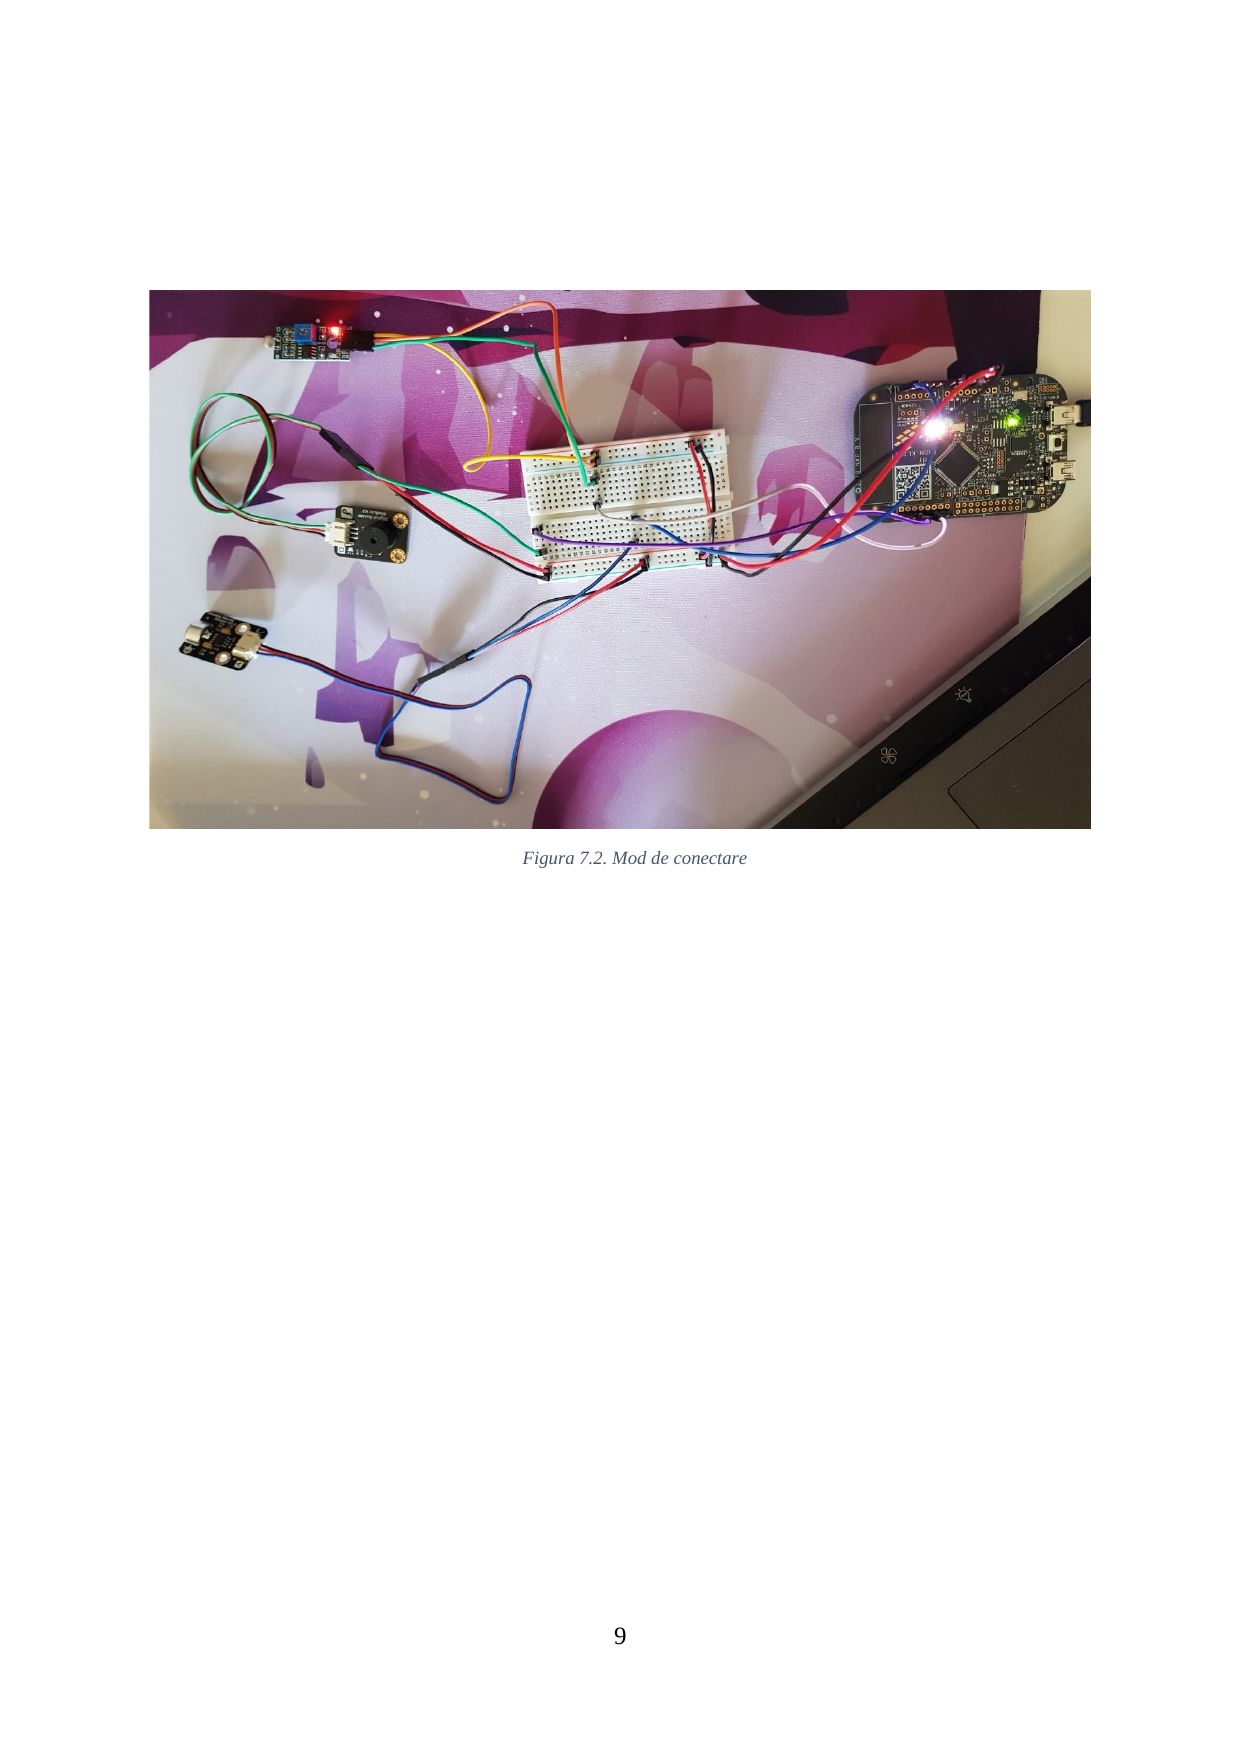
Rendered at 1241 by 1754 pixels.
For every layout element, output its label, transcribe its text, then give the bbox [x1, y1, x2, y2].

picture [149, 290, 1091, 829]
text Figura 7.2. Mod de conectare [148, 847, 1092, 869]
